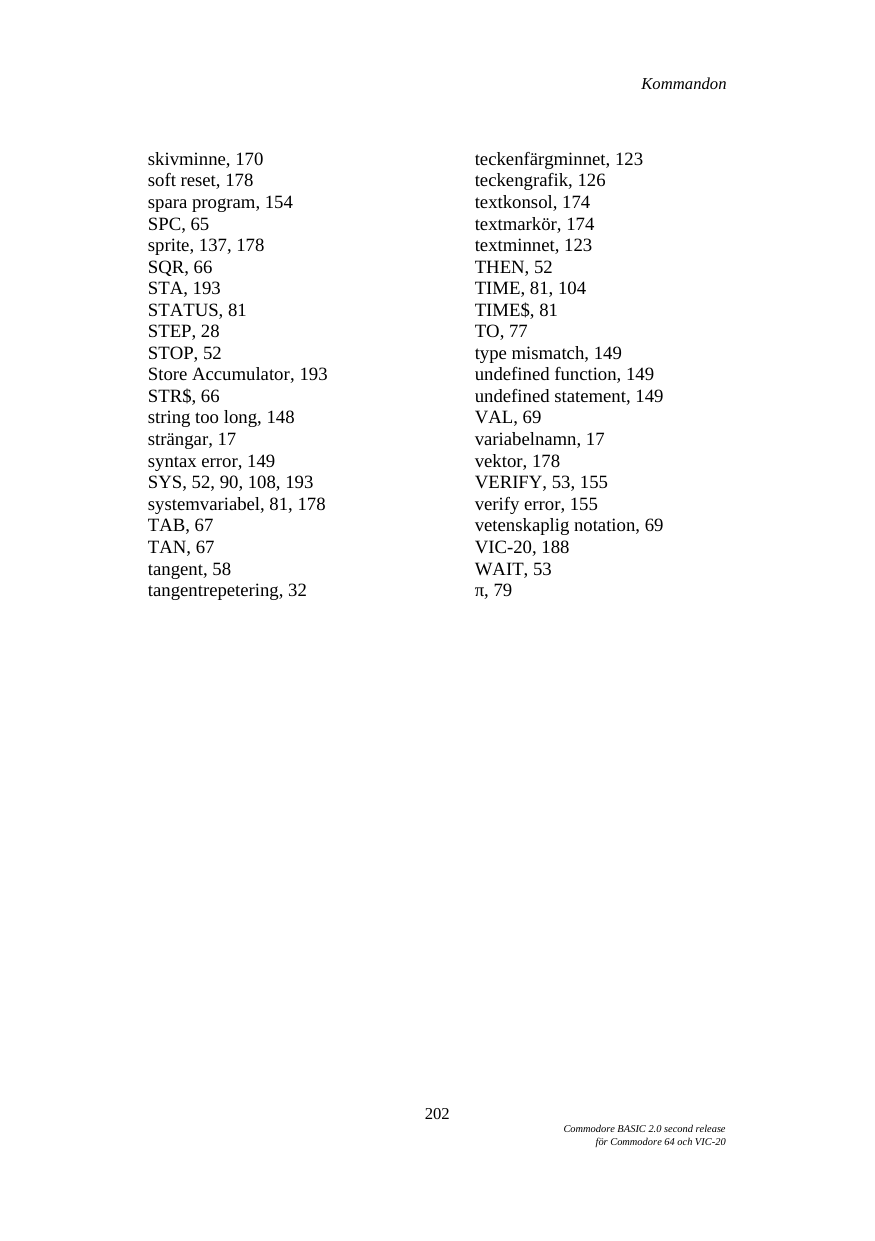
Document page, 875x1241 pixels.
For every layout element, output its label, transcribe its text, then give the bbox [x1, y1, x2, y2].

text textmarkör, 174 [474, 212, 726, 234]
text vektor, 178 [474, 449, 726, 471]
text THEN, 52 [474, 256, 726, 277]
text VERIFY, 53, 155 [474, 471, 726, 493]
text syntax error, 149 [148, 449, 399, 471]
text teckengrafik, 126 [474, 169, 726, 191]
text TO, 77 [474, 320, 726, 342]
text TAN, 67 [148, 536, 399, 557]
text STOP, 52 [148, 342, 399, 363]
text string too long, 148 [148, 406, 399, 428]
text sprite, 137, 178 [148, 234, 399, 256]
text undefined statement, 149 [474, 385, 726, 406]
text systemvariabel, 81, 178 [148, 493, 399, 514]
text textkonsol, 174 [474, 191, 726, 212]
text STR$, 66 [148, 385, 399, 406]
text VIC-20, 188 [474, 536, 726, 557]
text TIME, 81, 104 [474, 277, 726, 299]
text Store Accumulator, 193 [148, 363, 399, 385]
text undefined function, 149 [474, 363, 726, 385]
text type mismatch, 149 [474, 342, 726, 363]
text spara program, 154 [148, 191, 399, 212]
text SQR, 66 [148, 256, 399, 277]
text π, 79 [474, 579, 726, 601]
text skivminne, 170 [148, 148, 399, 169]
text vetenskaplig notation, 69 [474, 514, 726, 536]
text strängar, 17 [148, 428, 399, 449]
text VAL, 69 [474, 406, 726, 428]
text SYS, 52, 90, 108, 193 [148, 471, 399, 493]
text tangent, 58 [148, 557, 399, 579]
text STEP, 28 [148, 320, 399, 342]
text verify error, 155 [474, 493, 726, 514]
text WAIT, 53 [474, 557, 726, 579]
text TAB, 67 [148, 514, 399, 536]
text textminnet, 123 [474, 234, 726, 256]
text teckenfärgminnet, 123 [474, 148, 726, 169]
text STATUS, 81 [148, 299, 399, 320]
text STA, 193 [148, 277, 399, 299]
text tangentrepetering, 32 [148, 579, 399, 601]
text SPC, 65 [148, 212, 399, 234]
text TIME$, 81 [474, 299, 726, 320]
text variabelnamn, 17 [474, 428, 726, 449]
text soft reset, 178 [148, 169, 399, 191]
